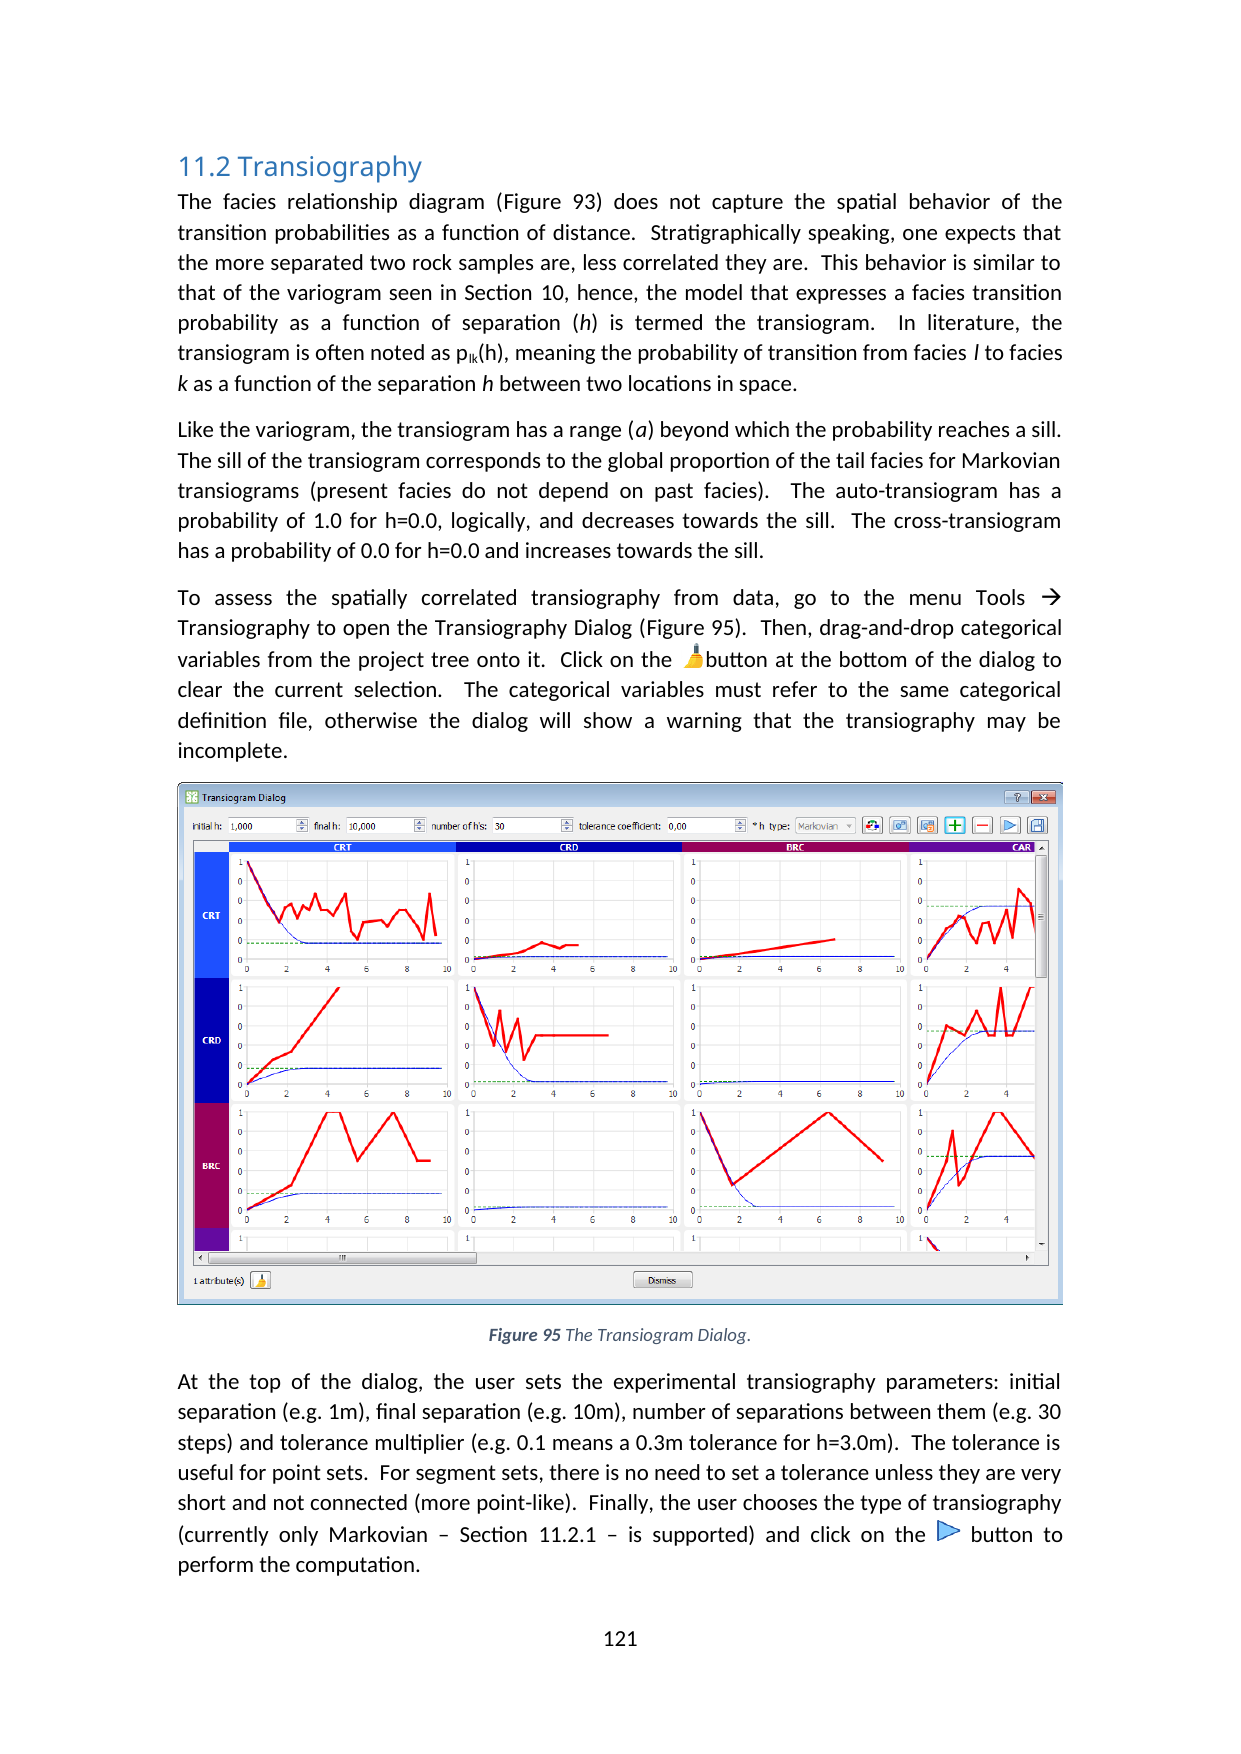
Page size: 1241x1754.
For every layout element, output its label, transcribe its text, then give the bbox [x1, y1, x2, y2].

text To assess the spatially correlated transiography from data, go to the menu Tools Transiography to open the Transiography Dialog (Figure 95). Then, drag-and-drop categorical variables from the project tree onto it. Click on the button at the bottom of the dialog to clear the current selection. The categorical variables must refer to the same categorical definition file, otherwise the dialog will show a warning that the transiography may be incomplete. [177, 583, 1063, 764]
picture [177, 782, 1063, 1305]
text Figure 95 The Transiogram Dialog. [177, 1323, 1063, 1346]
picture [936, 1518, 961, 1543]
text The facies relationship diagram (Figure 93) does not capture the spatial behavior of the transition probabilities as a function of distance. Stratigraphically speaking, one expects that the more separated two rock samples are, less correlated they are. This behavior is similar to that of the variogram seen in Section 10, hence, the model that expresses a facies transition probability as a function of separation (h) is termed the transiogram. In literature, the transiogram is often noted as plk(h), meaning the probability of transition from facies l to facies k as a function of the separation h between two locations in space. [177, 187, 1063, 397]
picture [681, 643, 705, 668]
subtitle Transiography [177, 148, 1063, 184]
text Like the variogram, the transiogram has a range (a) beyond which the probability reaches a sill. The sill of the transiogram corresponds to the global proportion of the tail facies for Markovian transiograms (present facies do not depend on past facies). The auto-transiogram has a probability of 1.0 for h=0.0, logically, and decreases towards the sill. The cross-transiogram has a probability of 0.0 for h=0.0 and increases towards the sill. [177, 416, 1063, 564]
text At the top of the dialog, the user sets the experimental transiography parameters: initial separation (e.g. 1m), final separation (e.g. 10m), number of separations between them (e.g. 30 steps) and tolerance multiplier (e.g. 0.1 means a 0.3m tolerance for h=3.0m). The tolerance is useful for point sets. For segment sets, there is no need to set a tolerance unless they are very short and not connected (more point-like). Finally, the user chooses the type of transiography (currently only Markovian – Section 11.2.1 – is supported) and click on the button to perform the computation. [177, 1367, 1063, 1578]
